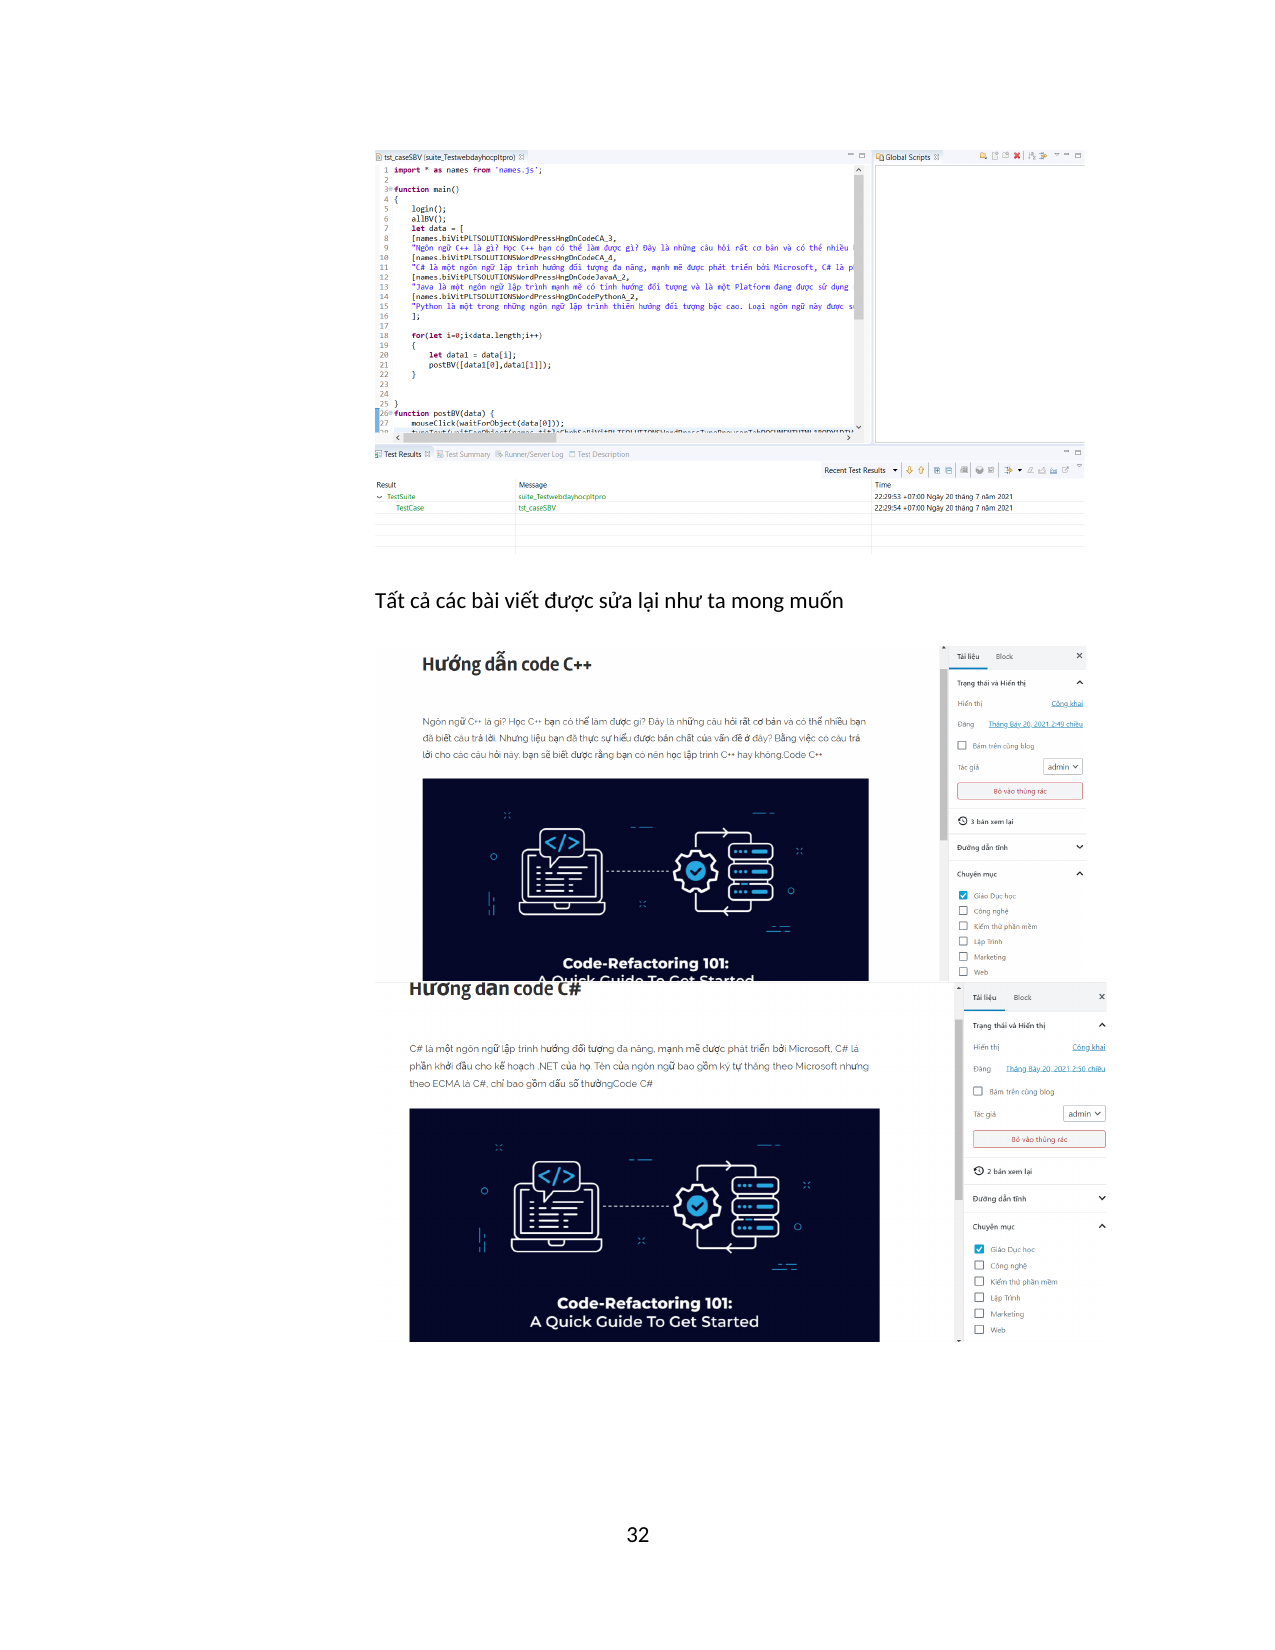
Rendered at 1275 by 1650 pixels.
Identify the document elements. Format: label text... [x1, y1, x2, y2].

picture [375, 646, 1087, 981]
picture [375, 150, 1085, 554]
picture [375, 982, 1107, 1342]
list Tất cả các bài viết được sửa lại như ta mong muốn [375, 586, 1125, 614]
